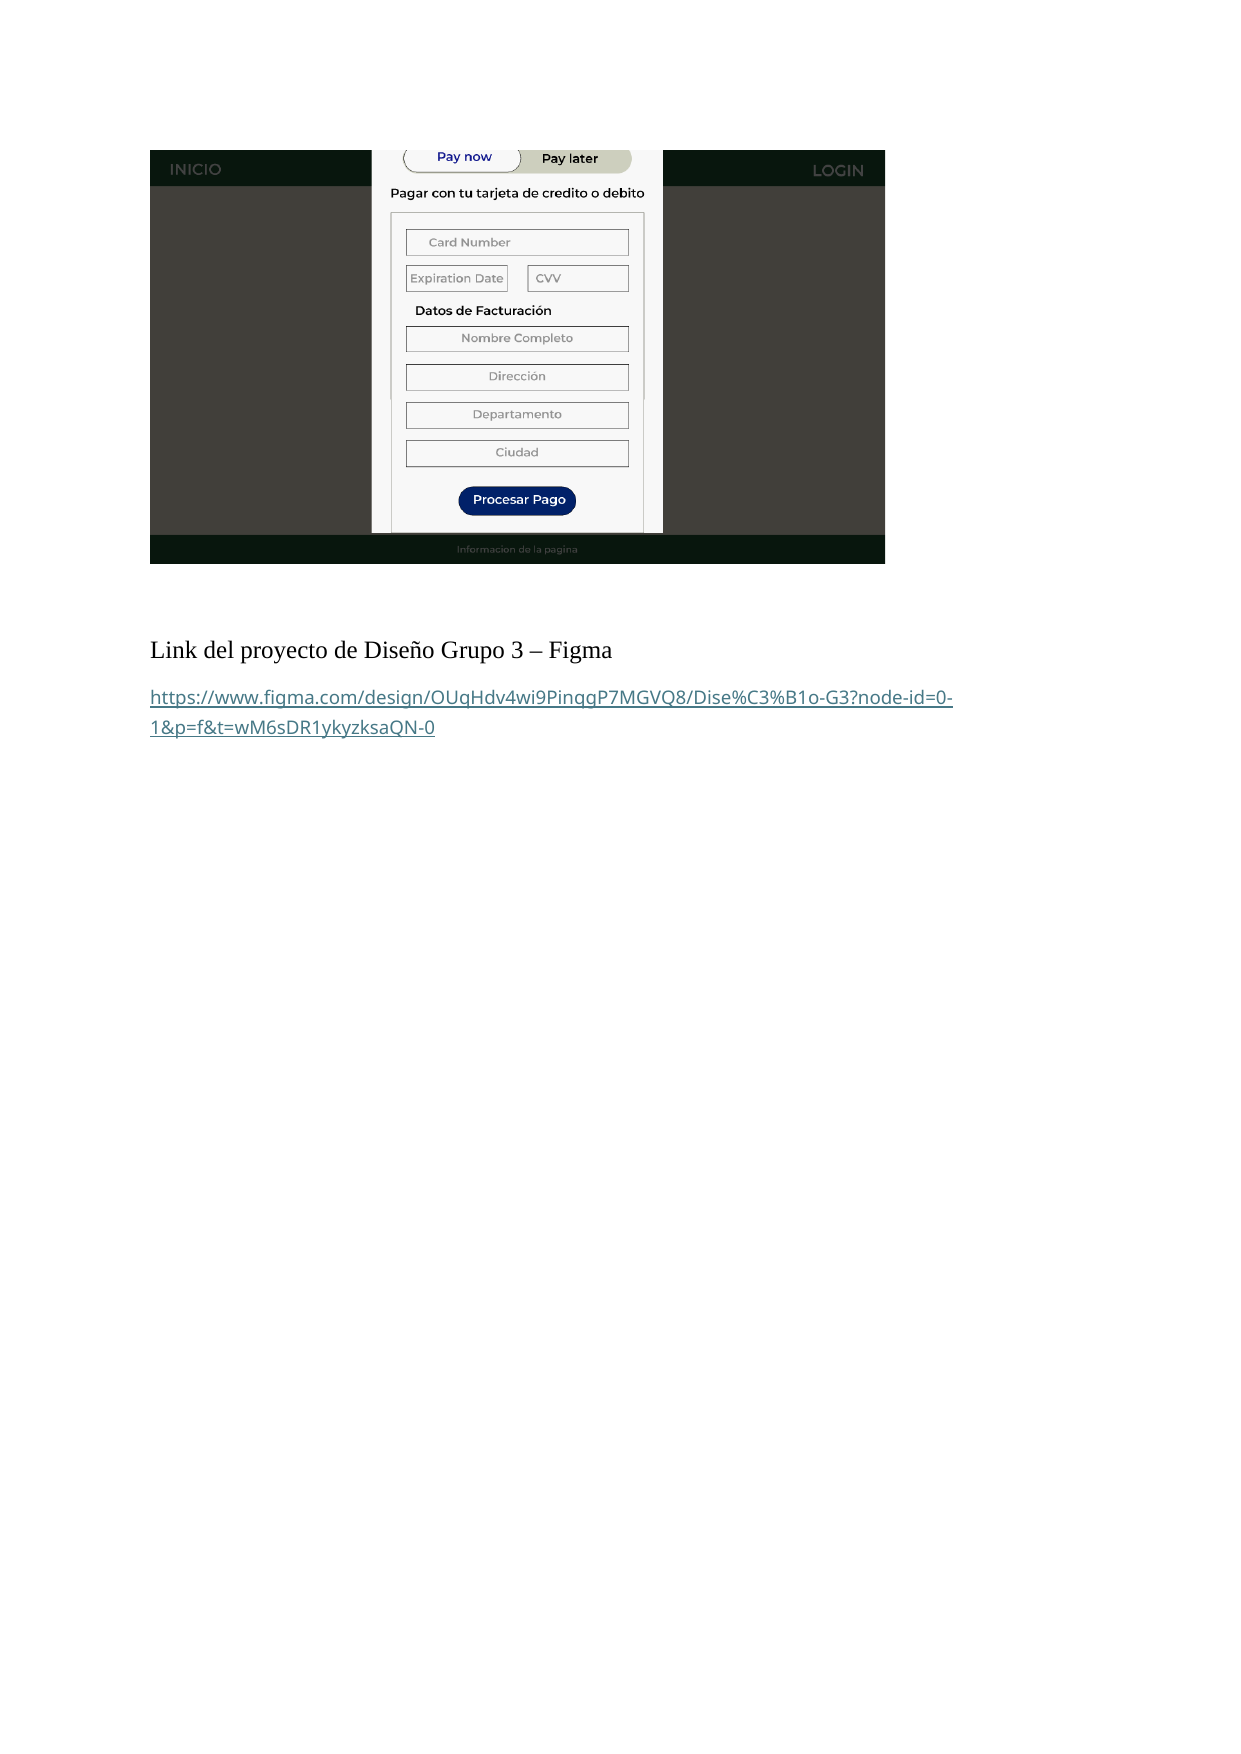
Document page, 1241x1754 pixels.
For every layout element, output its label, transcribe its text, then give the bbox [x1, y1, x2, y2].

picture [150, 150, 886, 564]
text https://www.figma.com/design/OUqHdv4wi9PinqgP7MGVQ8/Dise%C3%B1o-G3?node-id=0-1&p=f&t=wM6sDR1ykyzksaQN-0 [150, 685, 1090, 740]
text Link del proyecto de Diseño Grupo 3 – Figma [150, 635, 1090, 663]
